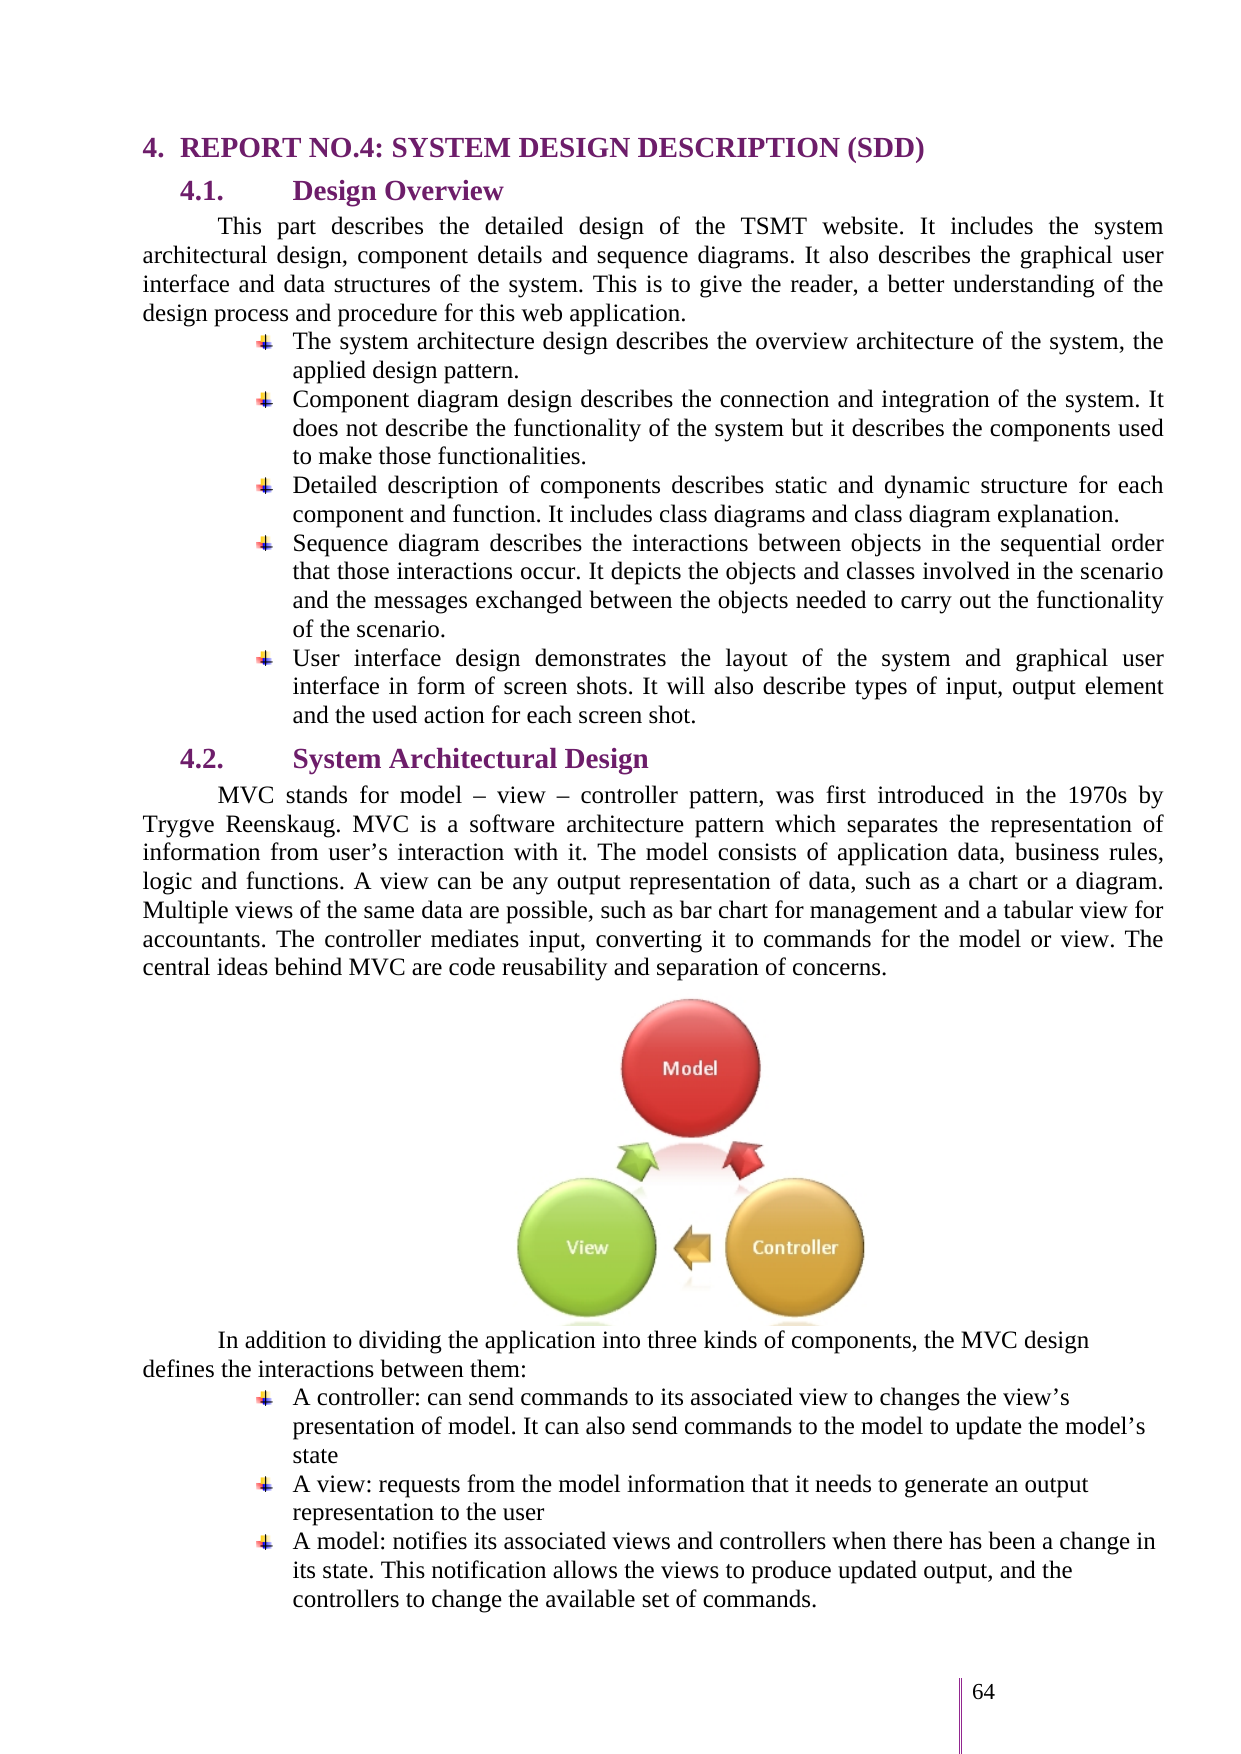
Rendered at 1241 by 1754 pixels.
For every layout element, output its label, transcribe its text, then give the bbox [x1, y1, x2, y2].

list A view: requests from the model information that it needs to generate an output representation to the user [255, 1469, 1165, 1526]
list The system architecture design describes the overview architecture of the system, the applied design pattern. [255, 326, 1165, 384]
subtitle System Architectural Design [180, 741, 1165, 775]
list This part describes the detailed design of the TSMT website. It includes the system architectural design, component details and sequence diagrams. It also describes the graphical user interface and data structures of the system. This is to give the reader, a better understanding of the design process and procedure for this web application. [142, 211, 1165, 326]
subtitle Design Overview [180, 173, 1165, 206]
list Component diagram design describes the connection and integration of the system. It does not describe the functionality of the system but it describes the components used to make those functionalities. [255, 384, 1165, 470]
picture [256, 534, 273, 551]
picture [256, 1475, 273, 1492]
picture [256, 1533, 273, 1550]
list User interface design demonstrates the layout of the system and graphical user interface in form of screen shots. It will also describe types of input, output element and the used action for each screen shot. [255, 643, 1165, 729]
picture [256, 476, 273, 494]
list Detailed description of components describes static and dynamic structure for each component and function. It includes class diagrams and class diagram explanation. [255, 470, 1165, 528]
subtitle REPORT NO.4: SYSTEM DESIGN DESCRIPTION (SDD) [142, 130, 1165, 164]
picture [256, 390, 273, 408]
list A controller: can send commands to its associated view to changes the view’s presentation of model. It can also send commands to the model to update the model’s state [255, 1382, 1165, 1469]
list A model: notifies its associated views and controllers when there has been a change in its state. This notification allows the views to produce updated output, and the controllers to change the available set of commands. [255, 1526, 1165, 1612]
text MVC stands for model – view – controller pattern, was first introduced in the 1970s by Trygve Reenskaug. MVC is a software architecture pattern which separates the representation of information from user’s interaction with it. The model consists of application data, business rules, logic and functions. A view can be any output representation of data, such as a chart or a diagram. Multiple views of the same data are possible, such as bar chart for management and a tabular view for accountants. The controller mediates input, converting it to commands for the model or view. The central ideas behind MVC are code reusability and separation of concerns. [142, 780, 1165, 981]
list Sequence diagram describes the interactions between objects in the sequential order that those interactions occur. It depicts the objects and classes involved in the scenario and the messages exchanged between the objects needed to carry out the functionality of the scenario. [255, 528, 1165, 643]
text In addition to dividing the application into three kinds of components, the MVC design defines the interactions between them: [142, 1325, 1165, 1382]
picture [256, 1389, 273, 1406]
picture [510, 993, 872, 1326]
picture [256, 649, 273, 666]
picture [256, 333, 273, 350]
